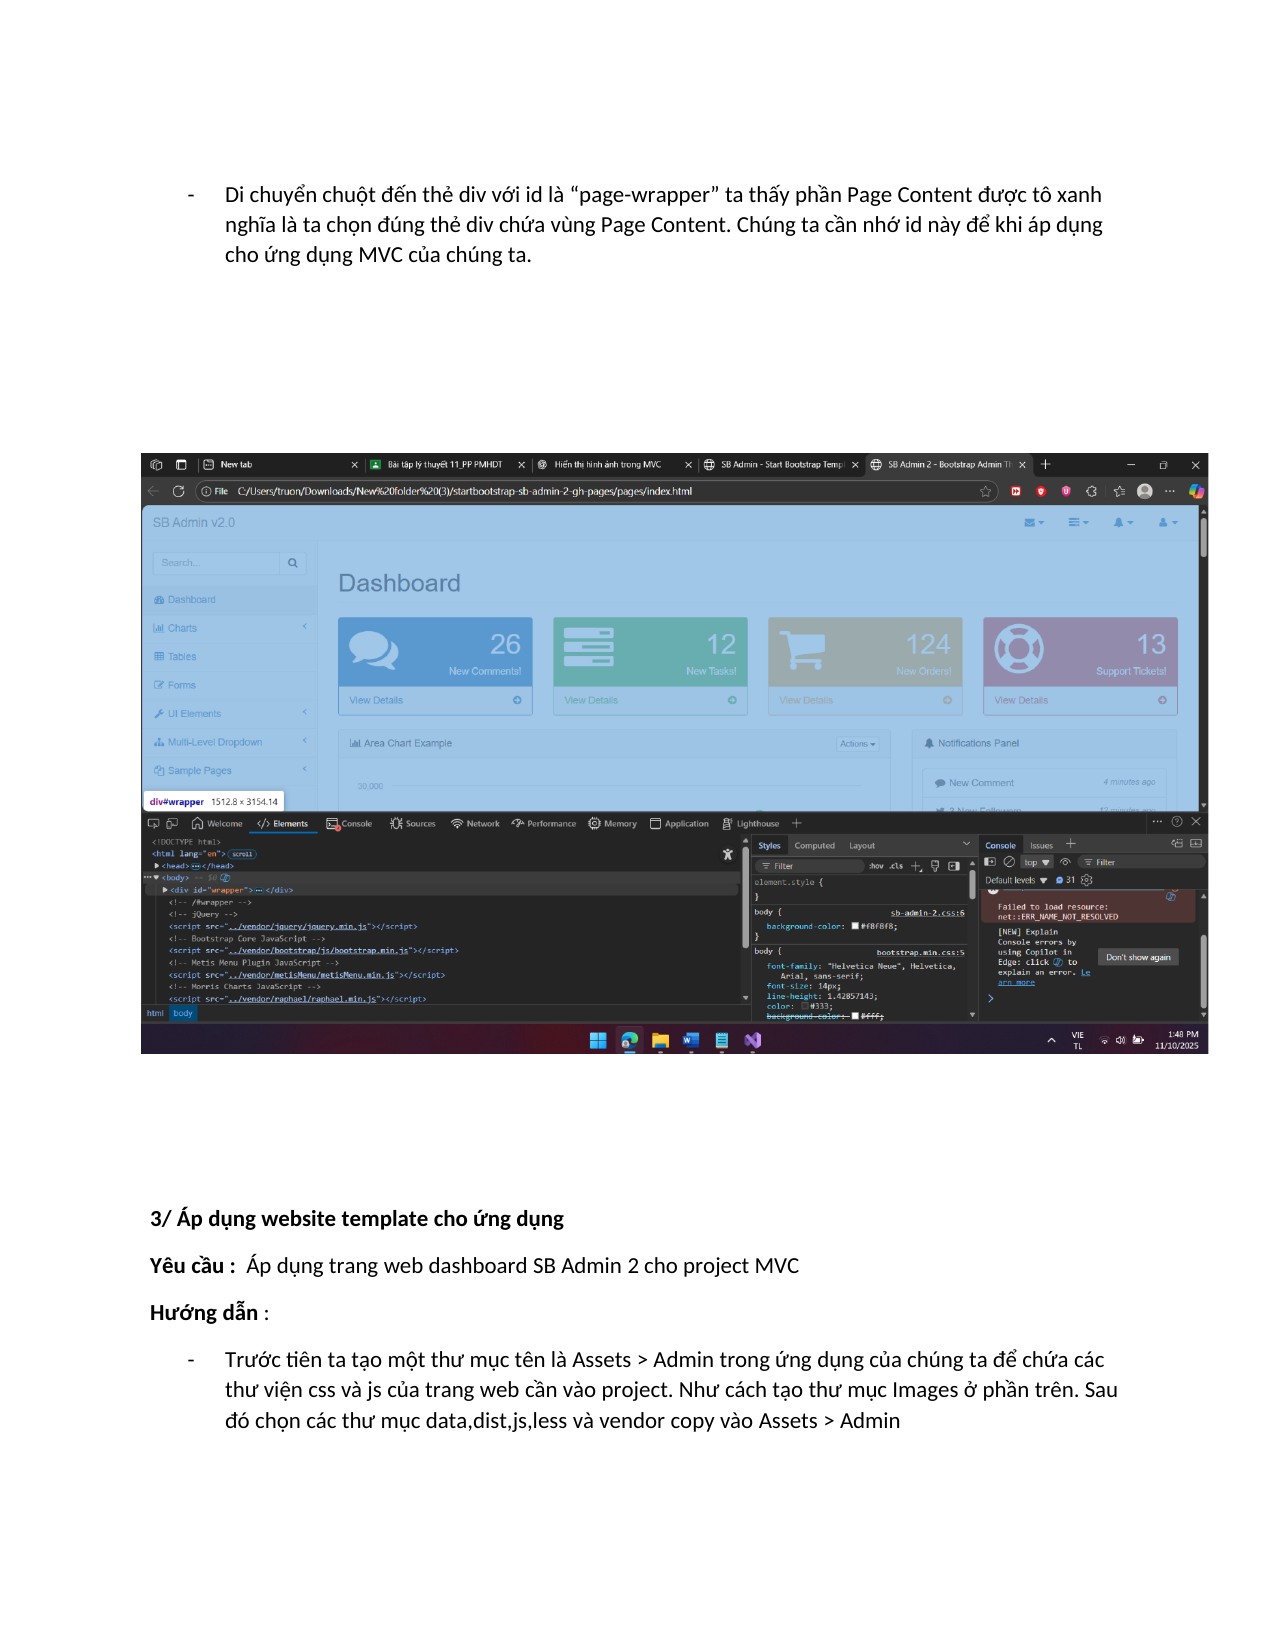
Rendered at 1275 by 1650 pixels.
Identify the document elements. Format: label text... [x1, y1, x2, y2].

list Trước tiên ta tạo một thư mục tên là Assets > Admin trong ứng dụng của chúng ta để chứa các [187, 1345, 1210, 1373]
text Yêu cầu : Áp dụng trang web dashboard SB Admin 2 cho project MVC [150, 1251, 1210, 1279]
list Di chuyển chuột đến thẻ div với id là “page-wrapper” ta thấy phần Page Content được tô xanh nghĩa là ta chọn đúng thẻ div chứa vùng Page Content. Chúng ta cần nhớ id này để khi áp dụng cho ứng dụng MVC của chúng ta. [187, 180, 1105, 269]
picture [139, 453, 1209, 1053]
subtitle Hướng dẫn : [150, 1298, 1210, 1326]
text thư viện css và js của trang web cần vào project. Như cách tạo thư mục Images ở phần trên. Sau [225, 1376, 1210, 1403]
subtitle 3/ Áp dụng website template cho ứng dụng [150, 1204, 1210, 1232]
text đó chọn các thư mục data,dist,js,less và vendor copy vào Assets > Admin [225, 1406, 1210, 1434]
